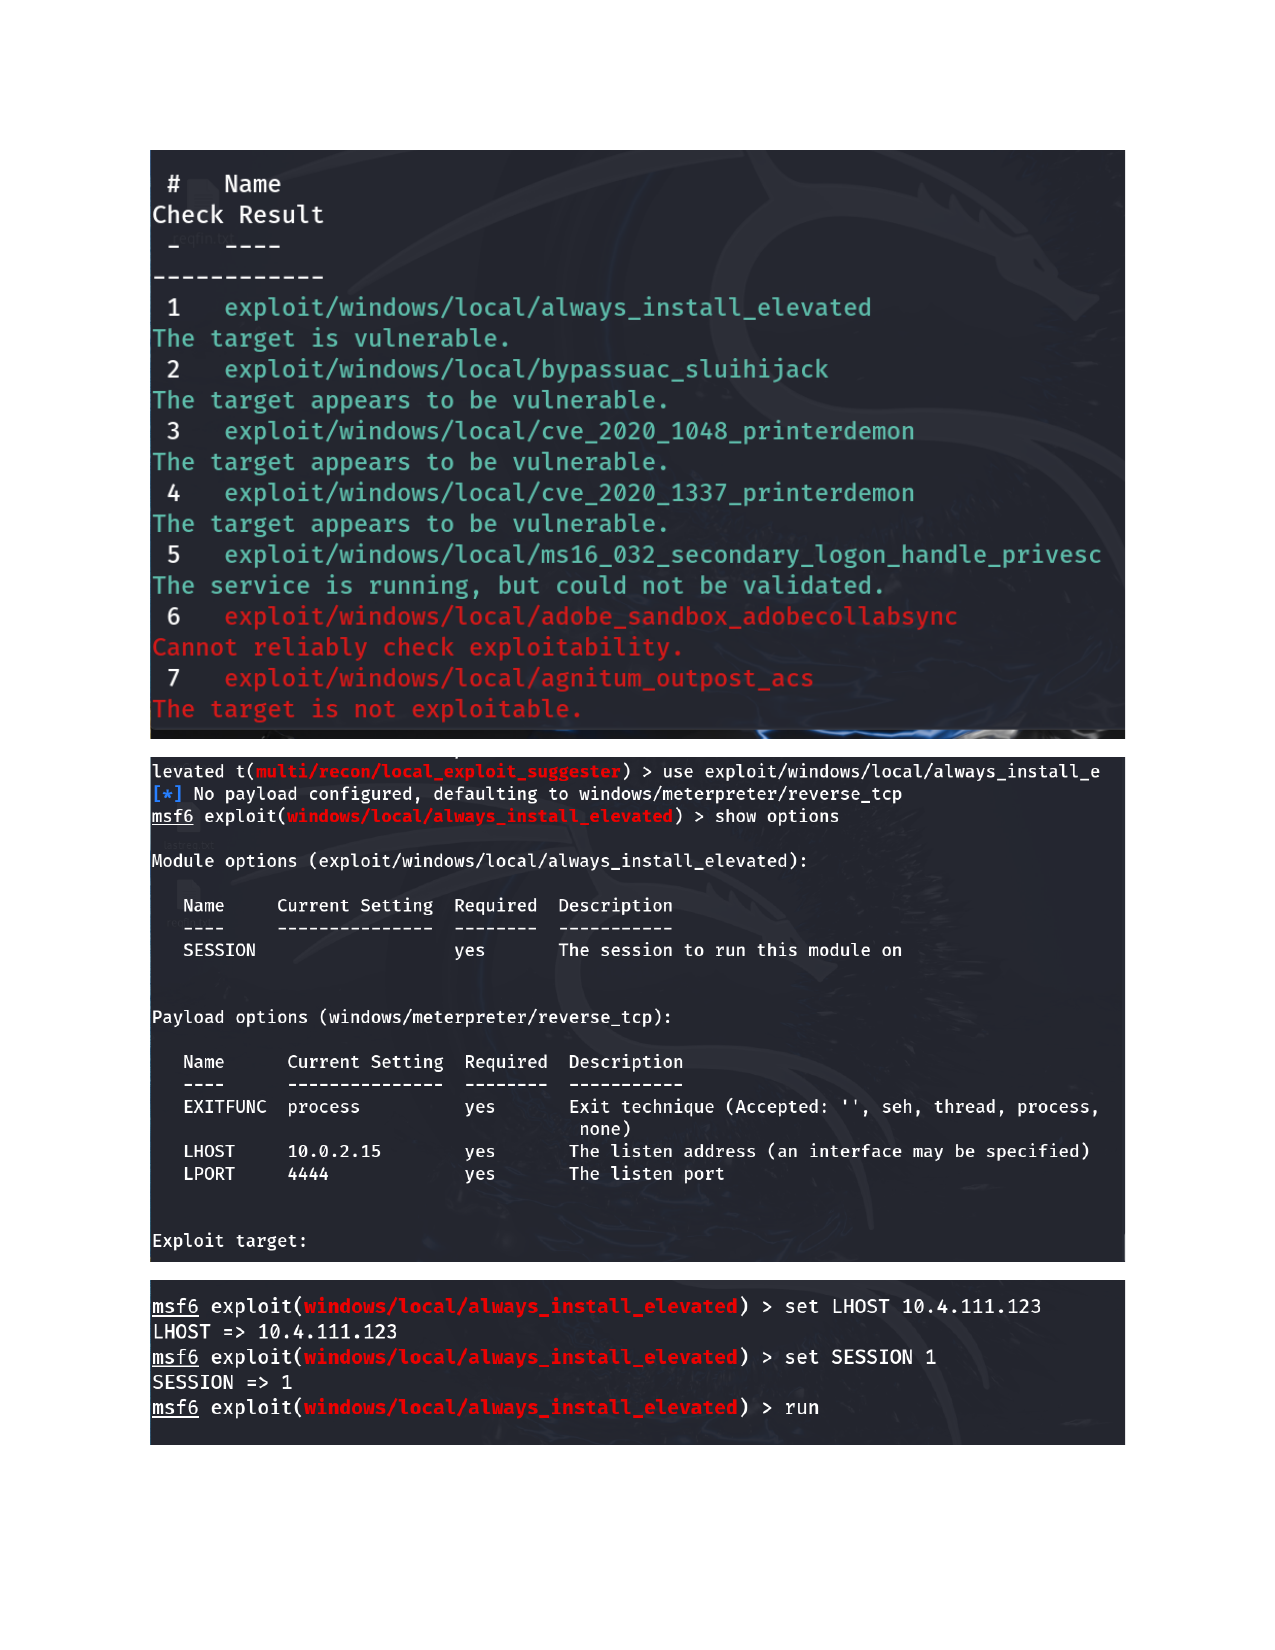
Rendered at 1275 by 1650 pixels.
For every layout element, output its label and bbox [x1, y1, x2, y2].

picture [150, 1280, 1125, 1445]
picture [150, 150, 1125, 739]
picture [150, 757, 1125, 1262]
